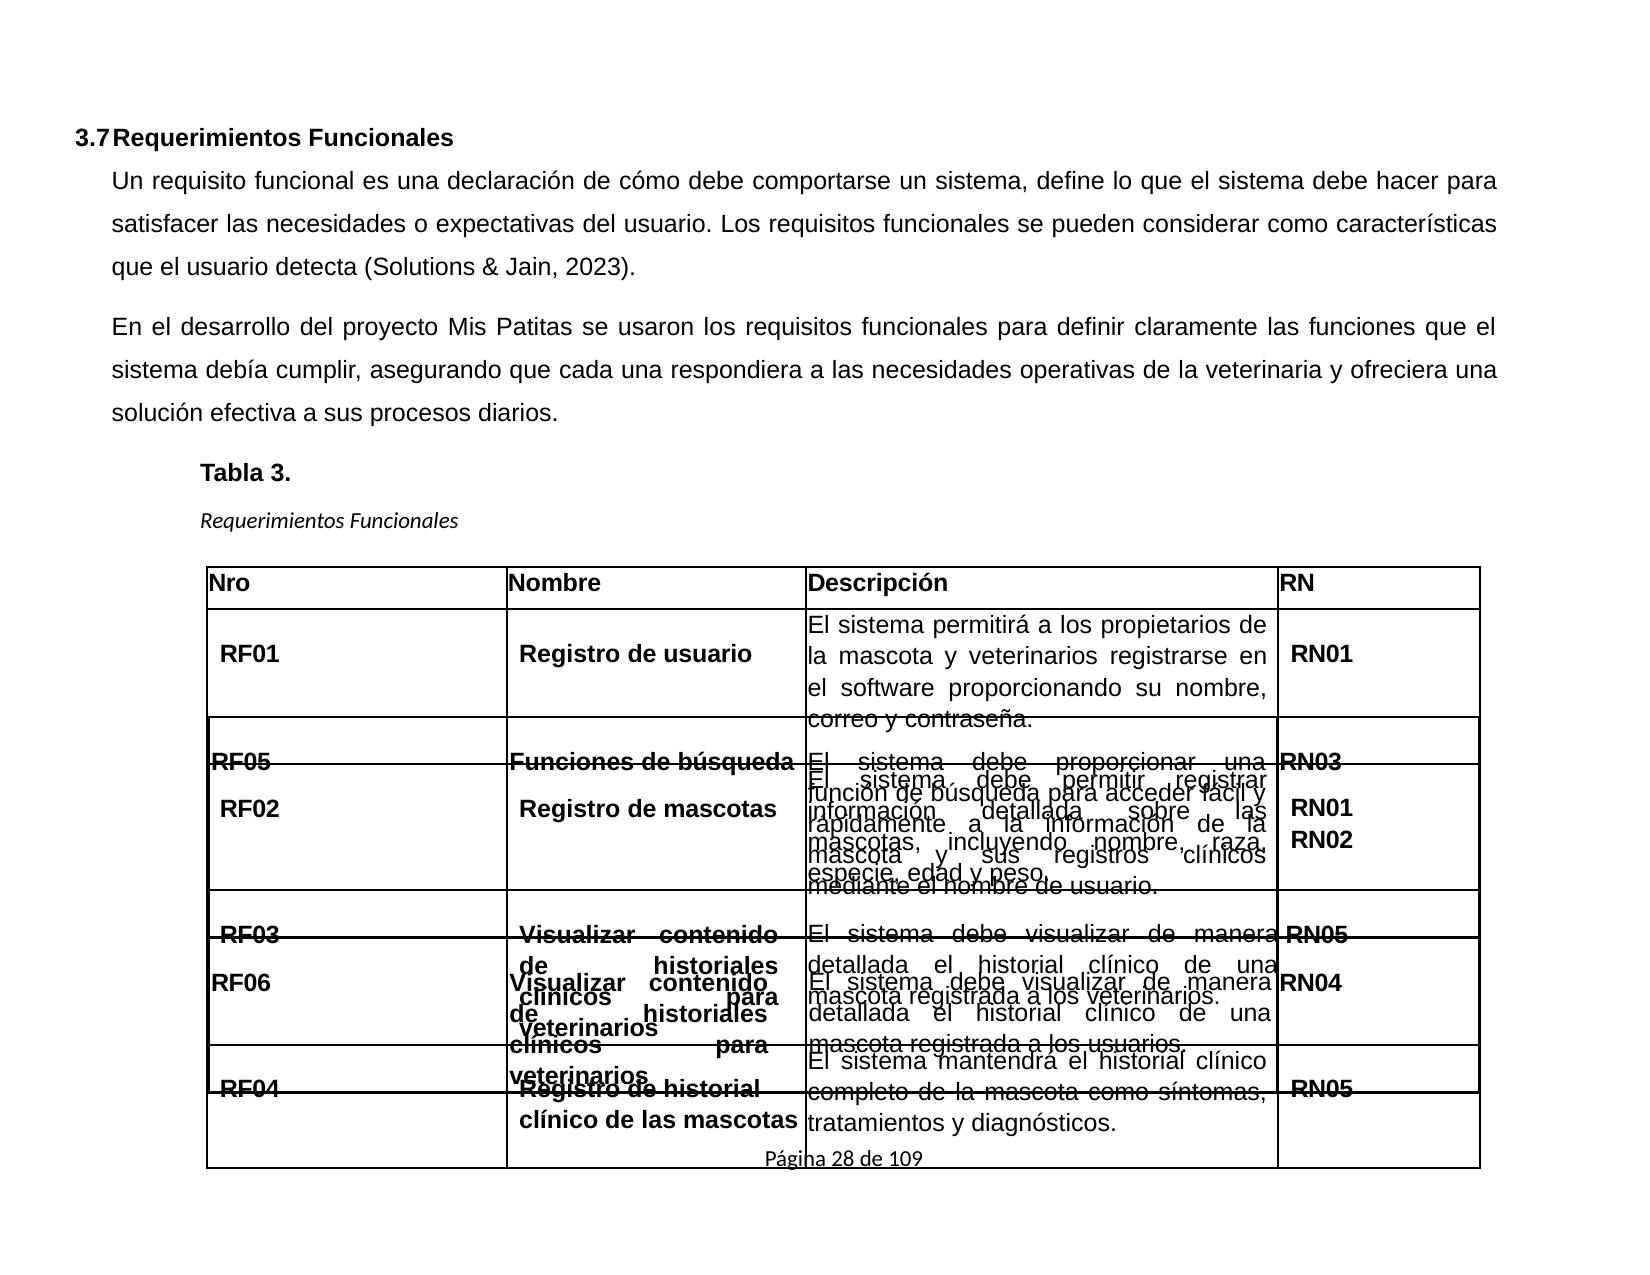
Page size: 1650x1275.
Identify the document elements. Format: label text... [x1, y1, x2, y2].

table_cell El sistema mantendrá el historial clínico completo de la mascota como síntomas, tratamientos y diagnósticos. [807, 1094, 1277, 1167]
table_header Descripción [807, 568, 1277, 608]
table_header Nro [208, 568, 506, 608]
table_cell El sistema permitirá a los propietarios de la mascota y veterinarios registrarse en el software proporcionando su nombre, correo y contraseña. [807, 610, 1277, 716]
table_header RF05 [210, 718, 506, 936]
table_header RN [1279, 568, 1479, 608]
table_header Nombre [508, 568, 805, 608]
text En el desarrollo del proyecto Mis Patitas se usaron los requisitos funcionales para definir claramente las funciones que el sistema debía cumplir, asegurando que cada una respondiera a las necesidades operativas de la veterinaria y ofreciera una solución efectiva a sus procesos diarios. [111, 312, 1499, 427]
table_cell RN05 [1279, 1094, 1479, 1167]
table_header El sistema debe proporcionar una función de búsqueda para acceder fácil y rápidamente a la información de la mascota y sus registros clínicos mediante el nombre de usuario. [807, 718, 1276, 936]
table_cell El sistema debe visualizar de manera detallada el historial clínico de una mascota registrada a los usuarios. [807, 939, 1276, 1091]
table_cell RF04 [208, 1094, 506, 1167]
text Tabla 3. [37, 458, 1650, 487]
table_cell Visualizar contenido de historiales clínicos para veterinarios [508, 939, 805, 1091]
text Requerimientos Funcionales [37, 506, 1650, 534]
table_header RN03 [1278, 718, 1478, 936]
table_header Funciones de búsqueda [508, 718, 805, 936]
table_cell RN04 [1278, 939, 1478, 1091]
table_cell RF06 [210, 939, 506, 1091]
table_cell Registro de historial clínico de las mascotas [508, 1094, 805, 1167]
text Un requisito funcional es una declaración de cómo debe comportarse un sistema, define lo que el sistema debe hacer para satisfacer las necesidades o expectativas del usuario. Los requisitos funcionales se pueden considerar como características que el usuario detecta (Solutions & Jain, 2023). [111, 166, 1499, 281]
table_cell RN01 [1279, 610, 1479, 716]
table_cell Registro de usuario [508, 610, 805, 716]
table_cell RF01 [208, 610, 506, 716]
subtitle Requerimientos Funcionales [75, 123, 1650, 152]
